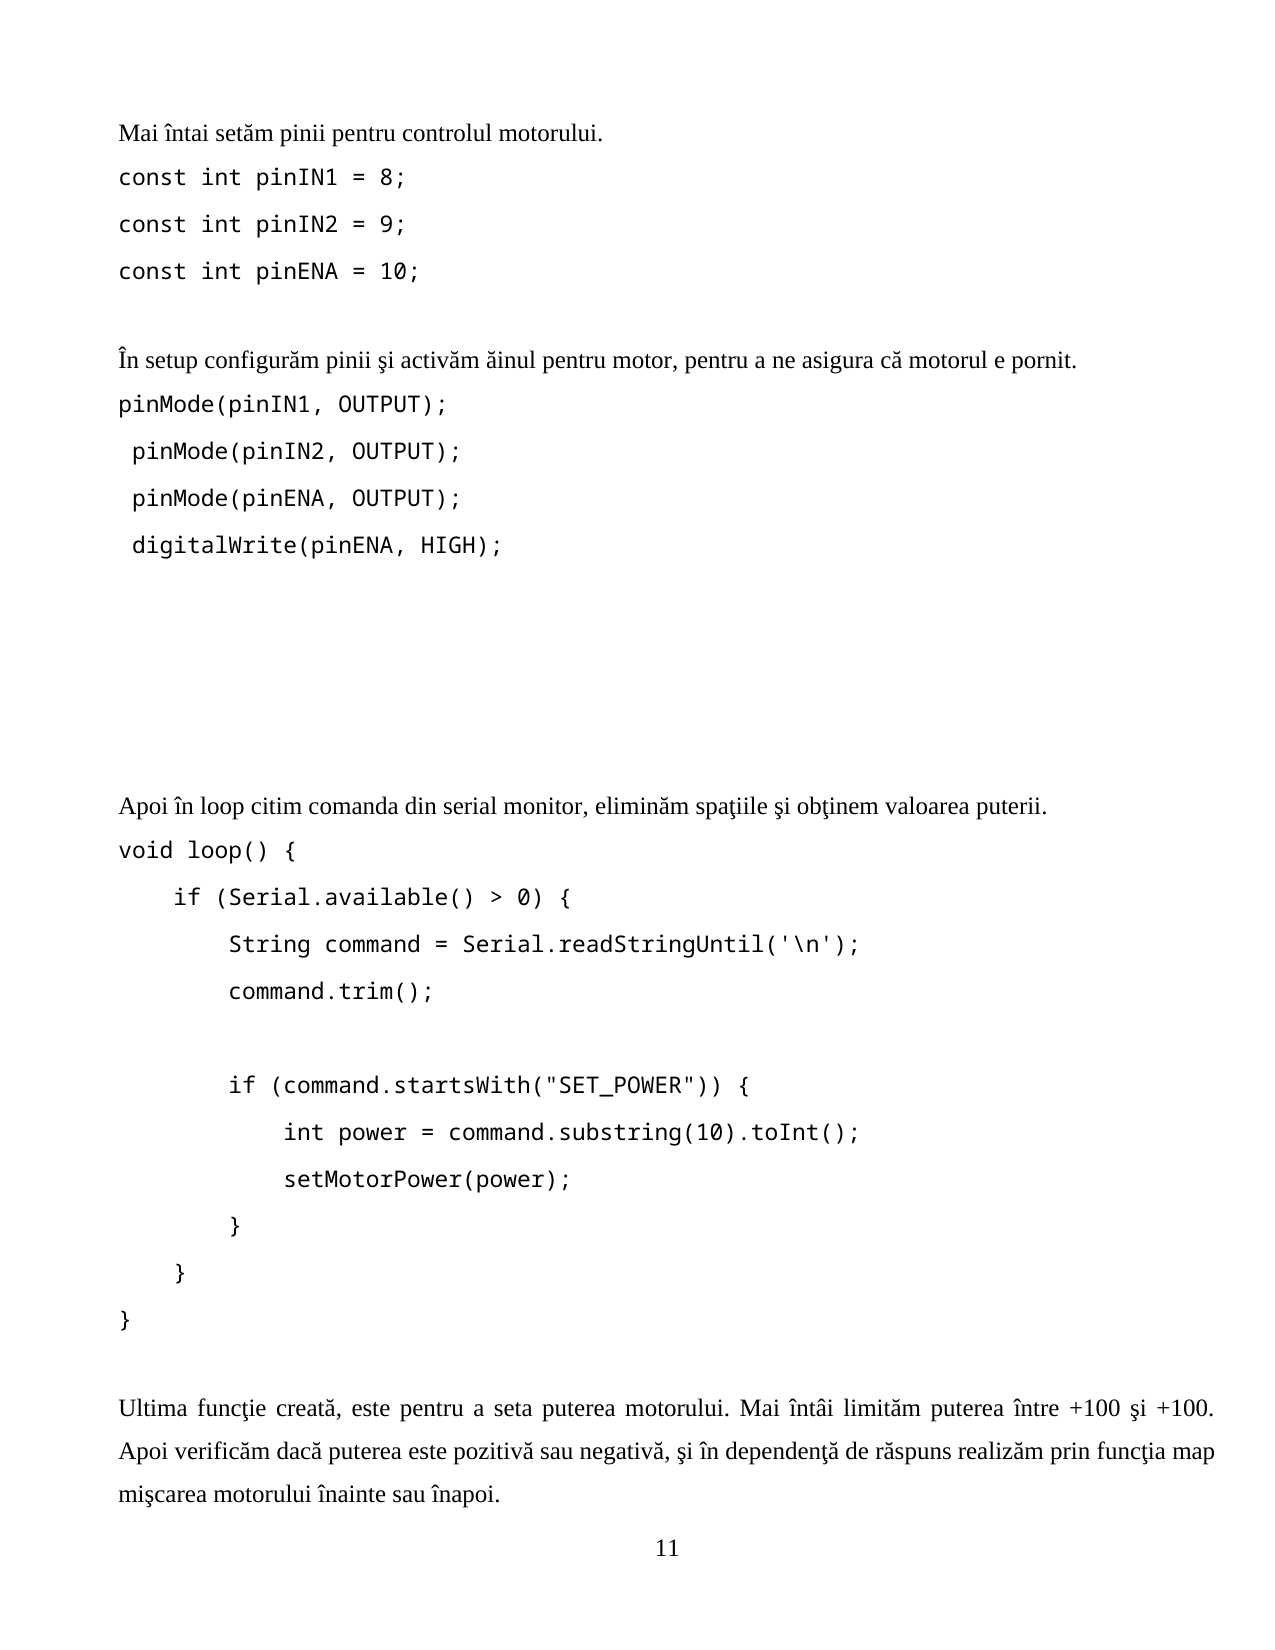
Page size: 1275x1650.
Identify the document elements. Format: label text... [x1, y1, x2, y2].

text if (command.startsWith("SET_POWER")) { [118, 1069, 1216, 1100]
text Ultima funcţie creată, este pentru a seta puterea motorului. Mai întâi limităm puterea între +100 şi +100. Apoi verificăm dacă puterea este pozitivă sau negativă, şi în dependenţă de răspuns realizăm prin funcţia map mişcarea motorului înainte sau înapoi. [118, 1393, 1216, 1508]
text } [118, 1303, 1216, 1334]
text const int pinIN2 = 9; [118, 208, 1216, 239]
text String command = Serial.readStringUntil('\n'); [118, 928, 1216, 959]
text pinMode(pinIN2, OUTPUT); [118, 435, 1216, 466]
text } [118, 1209, 1216, 1241]
text În setup configurăm pinii şi activăm ăinul pentru motor, pentru a ne asigura că motorul e pornit. [118, 345, 1216, 374]
text pinMode(pinENA, OUTPUT); [118, 482, 1216, 513]
text digitalWrite(pinENA, HIGH); [118, 529, 1216, 560]
text int power = command.substring(10).toInt(); [118, 1116, 1216, 1147]
text pinMode(pinIN1, OUTPUT); [118, 388, 1216, 419]
text if (Serial.available() > 0) { [118, 881, 1216, 912]
text void loop() { [118, 834, 1216, 866]
text const int pinENA = 10; [118, 255, 1216, 286]
text } [118, 1256, 1216, 1287]
text Mai întai setăm pinii pentru controlul motorului. [118, 118, 1216, 147]
text const int pinIN1 = 8; [118, 161, 1216, 192]
text setMotorPower(power); [118, 1162, 1216, 1194]
text Apoi în loop citim comanda din serial monitor, eliminăm spaţiile şi obţinem valoarea puterii. [118, 791, 1216, 820]
text command.trim(); [118, 975, 1216, 1006]
